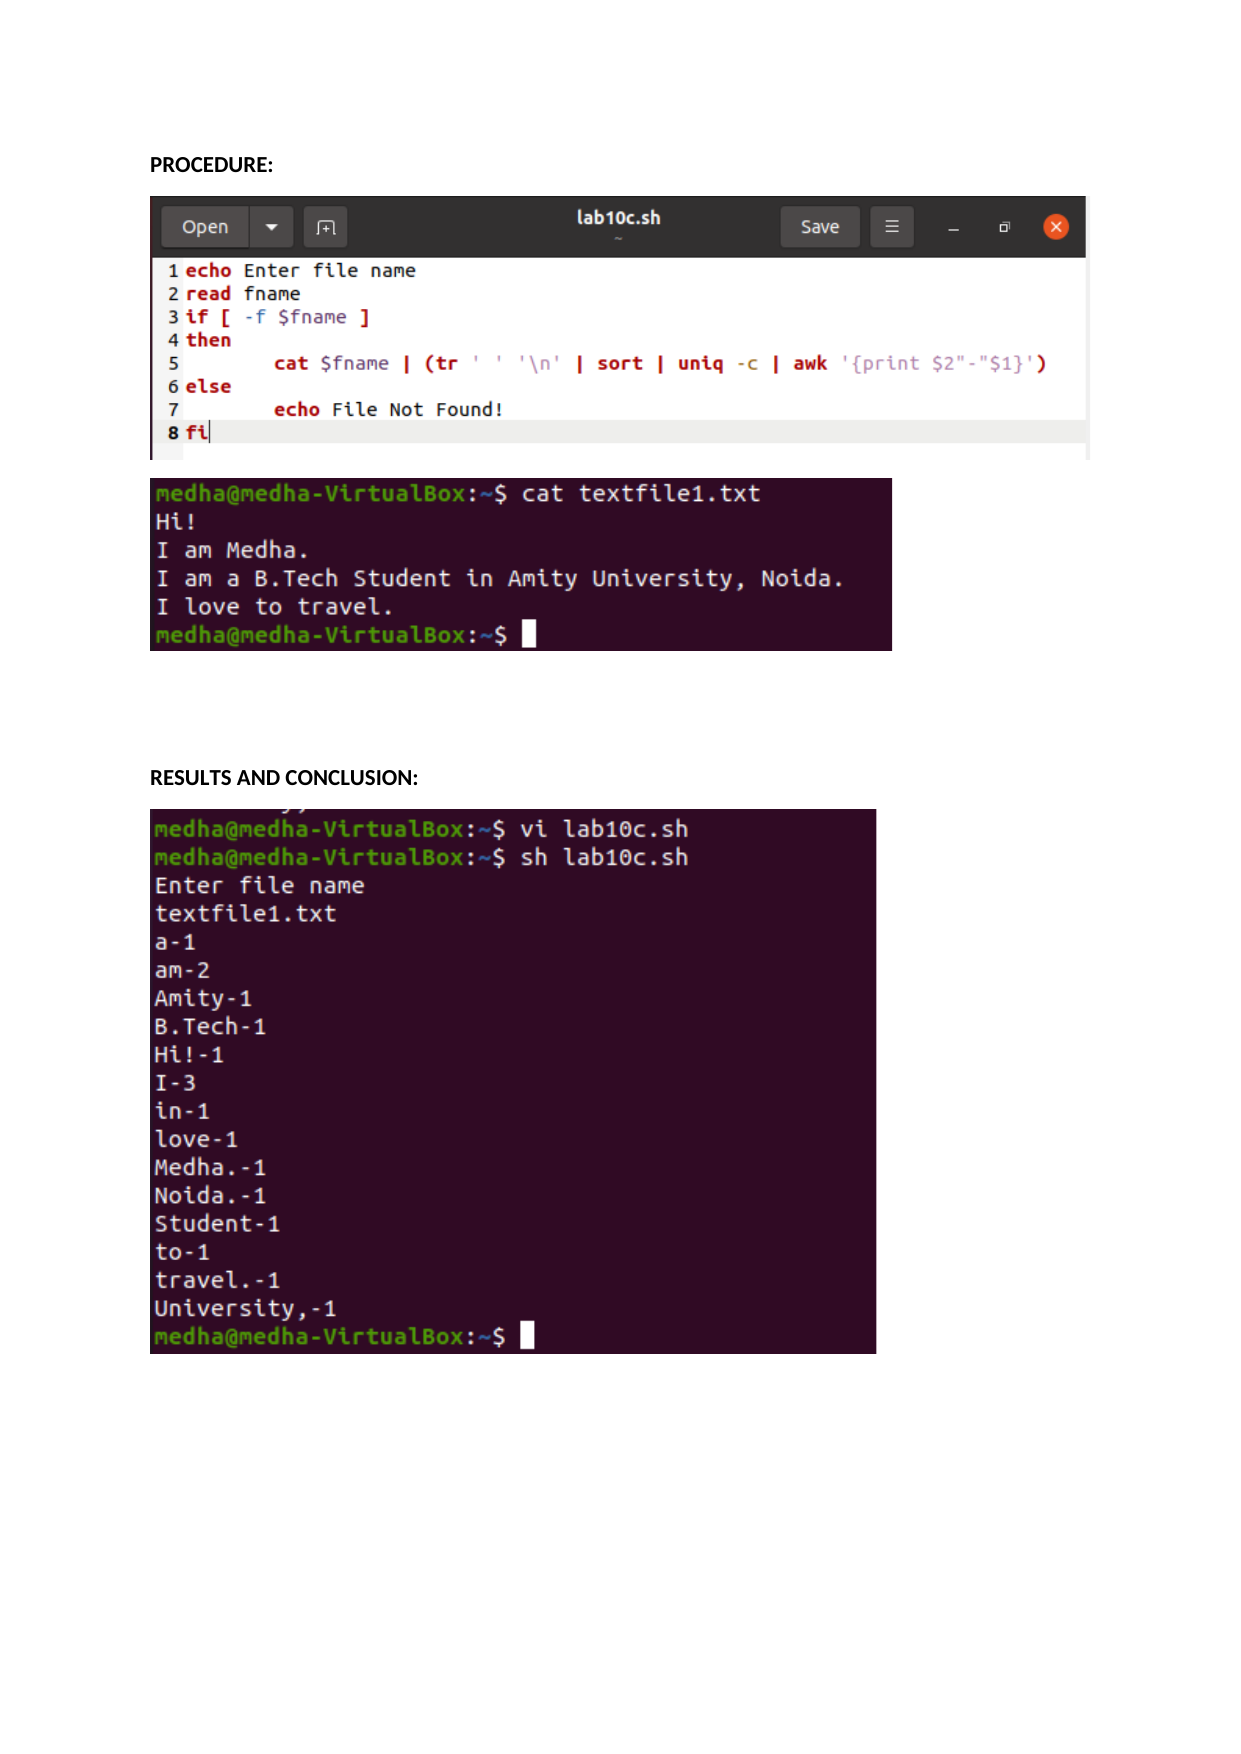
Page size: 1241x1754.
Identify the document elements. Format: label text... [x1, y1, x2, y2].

picture [150, 478, 893, 651]
picture [150, 809, 877, 1354]
picture [150, 196, 1091, 460]
text PROCEDURE: [150, 150, 1090, 178]
text RESULTS AND CONCLUSION: [150, 763, 1090, 791]
